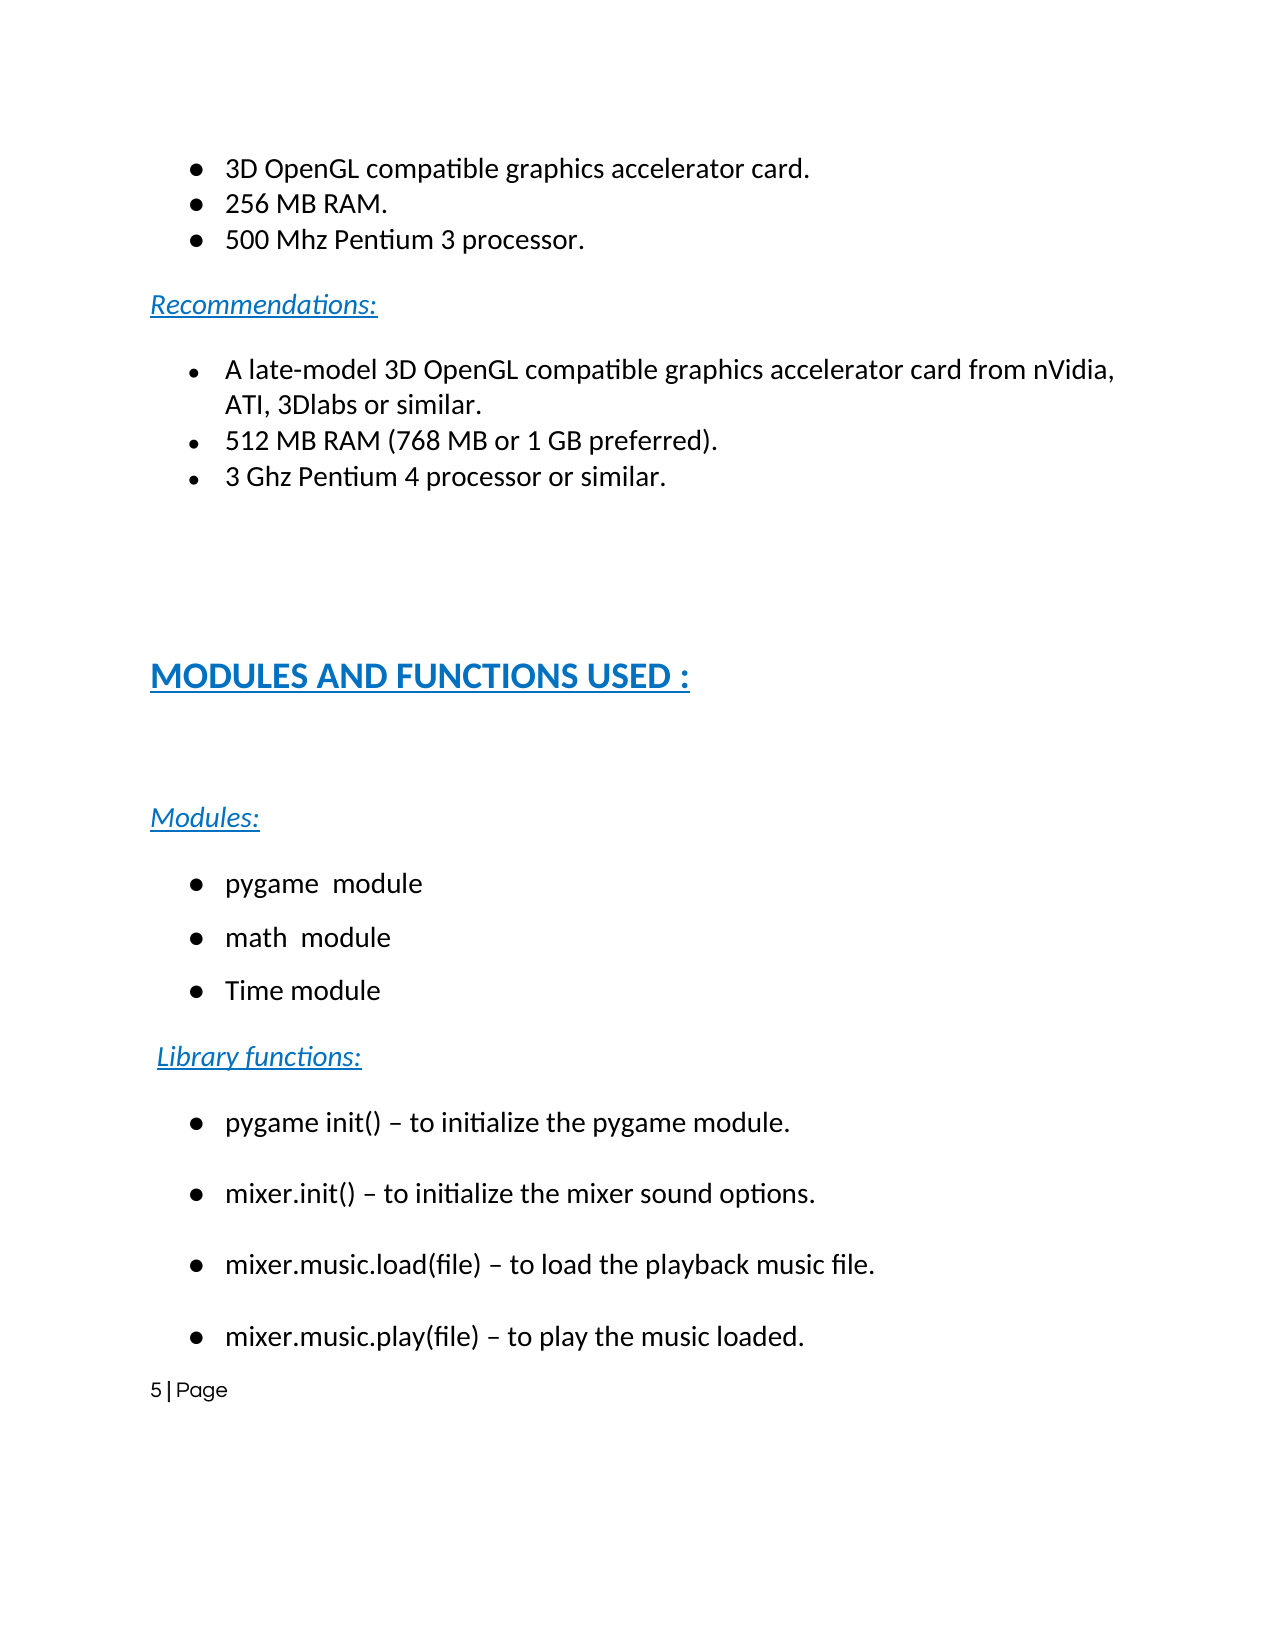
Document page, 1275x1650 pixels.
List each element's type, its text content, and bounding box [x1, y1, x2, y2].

list 500 Mhz Pentium 3 processor. [187, 221, 1125, 257]
list math module [187, 919, 1125, 954]
list mixer.init() – to initialize the mixer sound options. [187, 1175, 1125, 1211]
text Modules: [150, 799, 1125, 835]
list 3D OpenGL compatible graphics accelerator card. [187, 150, 1125, 186]
list pygame module [187, 865, 1125, 901]
text Library functions: [150, 1038, 1125, 1074]
text Recommendations: [150, 286, 1125, 322]
list pygame init() – to initialize the pygame module. [187, 1104, 1125, 1139]
text MODULES AND FUNCTIONS USED : [150, 652, 1125, 698]
list 256 MB RAM. [187, 186, 1125, 221]
list A late-model 3D OpenGL compatible graphics accelerator card from nVidia, ATI, 3Dlabs or similar. [187, 351, 1125, 422]
list mixer.music.play(file) – to play the music loaded. [187, 1318, 1125, 1353]
list Time module [187, 972, 1125, 1008]
list mixer.music.load(file) – to load the playback music file. [187, 1246, 1125, 1282]
list 3 Ghz Pentium 4 processor or similar. [187, 458, 1125, 493]
list 512 MB RAM (768 MB or 1 GB preferred). [187, 422, 1125, 458]
